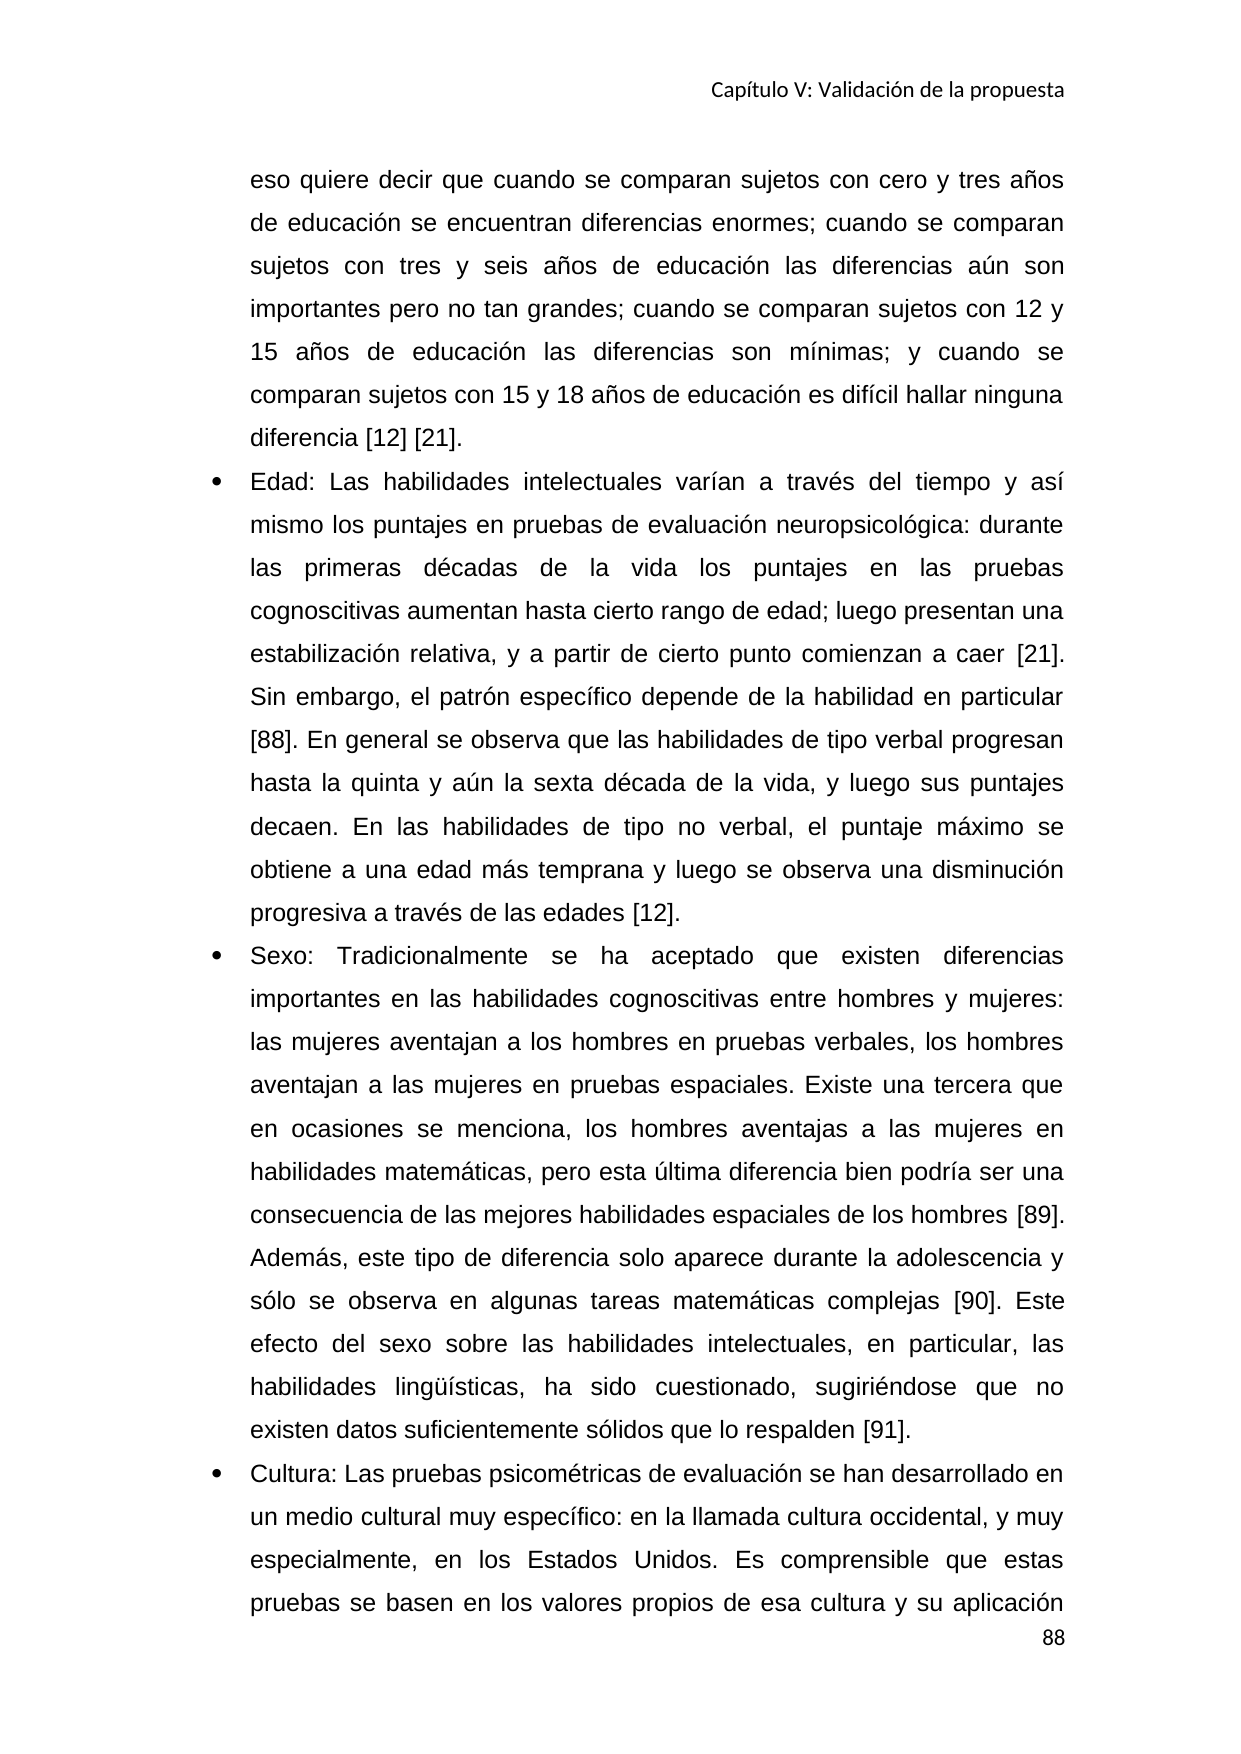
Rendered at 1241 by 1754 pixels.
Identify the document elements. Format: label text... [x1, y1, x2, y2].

list Edad: Las habilidades intelectuales varían a través del tiempo y así mismo los puntajes en pruebas de evaluación neuropsicológica: durante las primeras décadas de la vida los puntajes en las pruebas cognoscitivas aumentan hasta cierto rango de edad; luego presentan una estabilización relativa, y a partir de cierto punto comienzan a caer . Sin embargo, el patrón específico depende de la habilidad en particular . En general se observa que las habilidades de tipo verbal progresan hasta la quinta y aún la sexta década de la vida, y luego sus puntajes decaen. En las habilidades de tipo no verbal, el puntaje máximo se obtiene a una edad más temprana y luego se observa una disminución progresiva a través de las edades . [212, 466, 1065, 927]
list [212, 164, 1065, 452]
list Sexo: Tradicionalmente se ha aceptado que existen diferencias importantes en las habilidades cognoscitivas entre hombres y mujeres: las mujeres aventajan a los hombres en pruebas verbales, los hombres aventajan a las mujeres en pruebas espaciales. Existe una tercera que en ocasiones se menciona, los hombres aventajas a las mujeres en habilidades matemáticas, pero esta última diferencia bien podría ser una consecuencia de las mejores habilidades espaciales de los hombres . Además, este tipo de diferencia solo aparece durante la adolescencia y sólo se observa en algunas tareas matemáticas complejas . Este efecto del sexo sobre las habilidades intelectuales, en particular, las habilidades lingüísticas, ha sido cuestionado, sugiriéndose que no existen datos suficientemente sólidos que lo respalden . [212, 941, 1065, 1444]
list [212, 1458, 1065, 1617]
